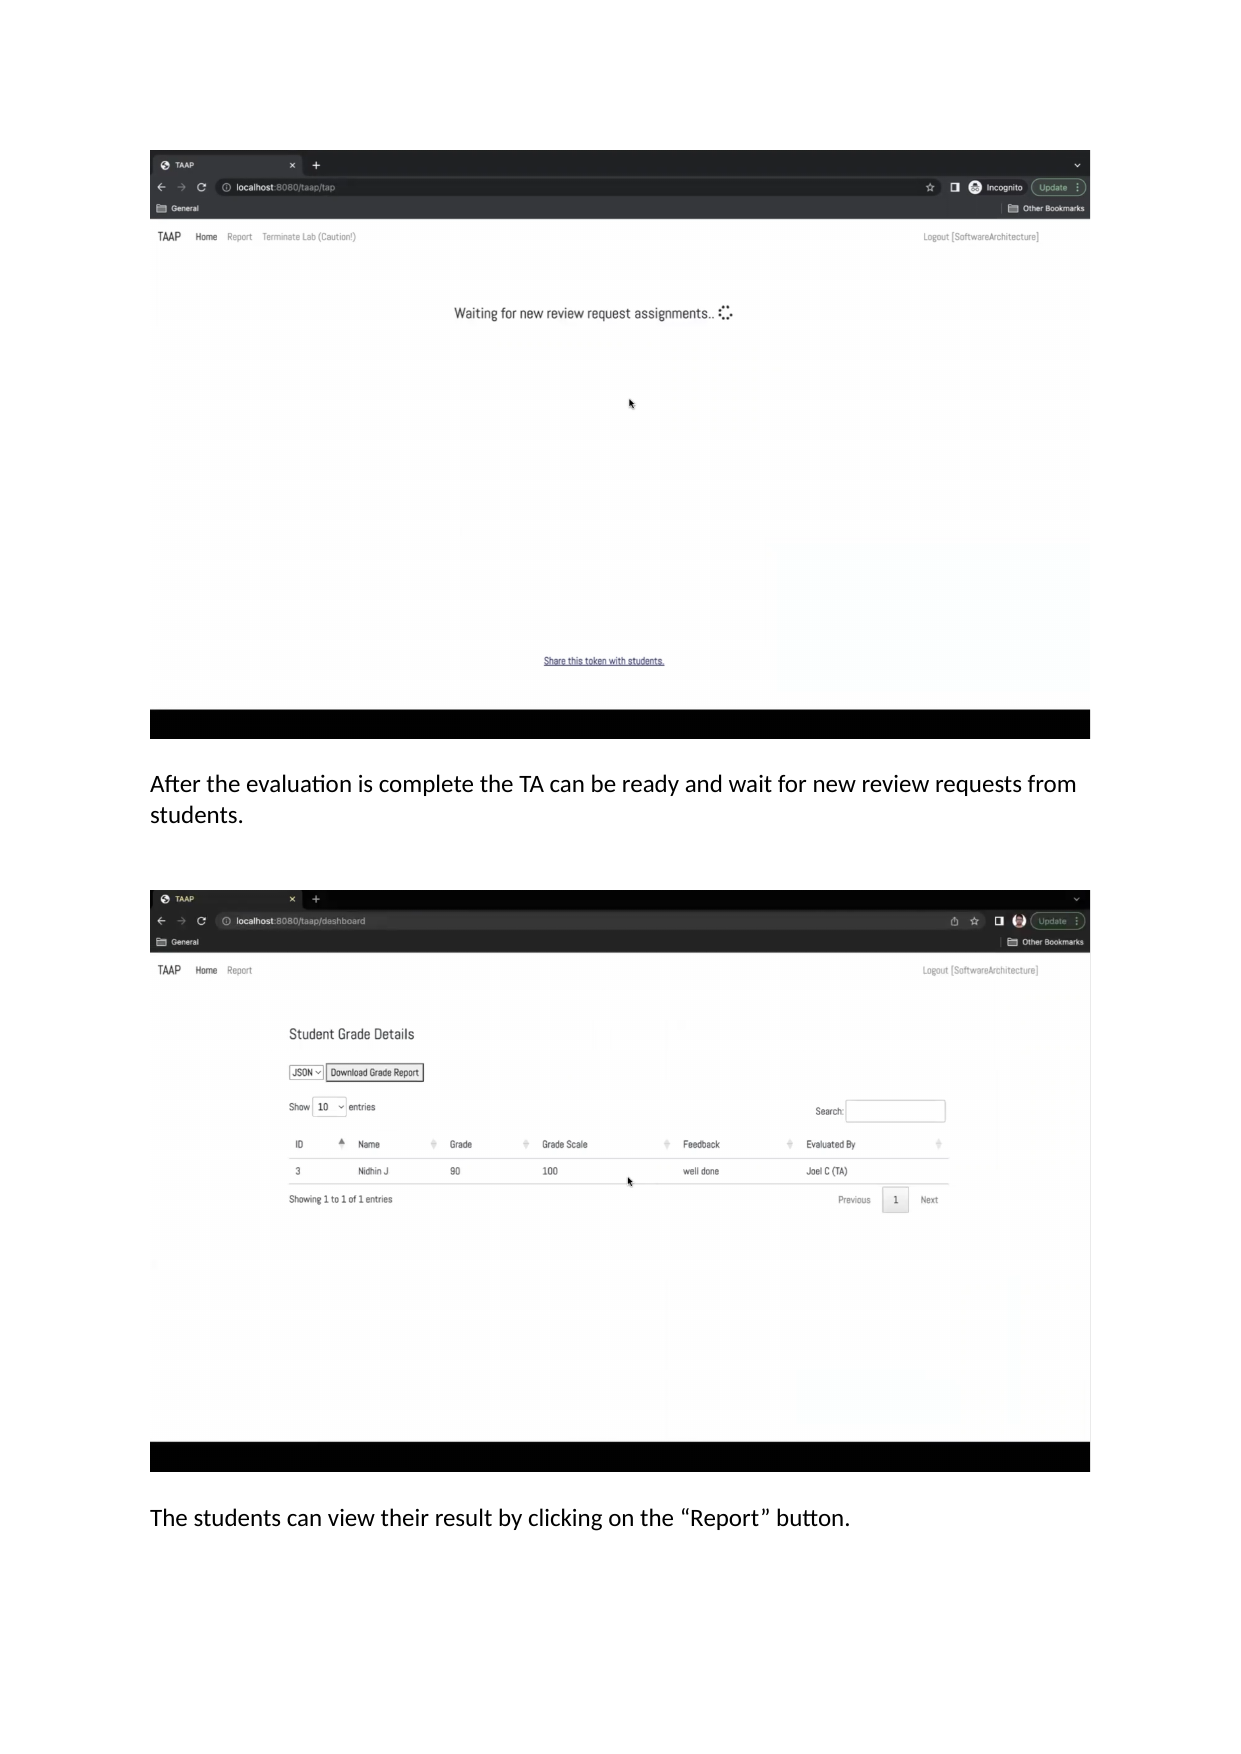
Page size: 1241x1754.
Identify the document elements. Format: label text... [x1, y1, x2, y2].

picture [150, 890, 1091, 1472]
text After the evaluation is complete the TA can be ready and wait for new review requests from students. [150, 769, 1090, 830]
picture [150, 150, 1091, 739]
text The students can view their result by clicking on the “Report” button. [150, 1502, 1090, 1533]
